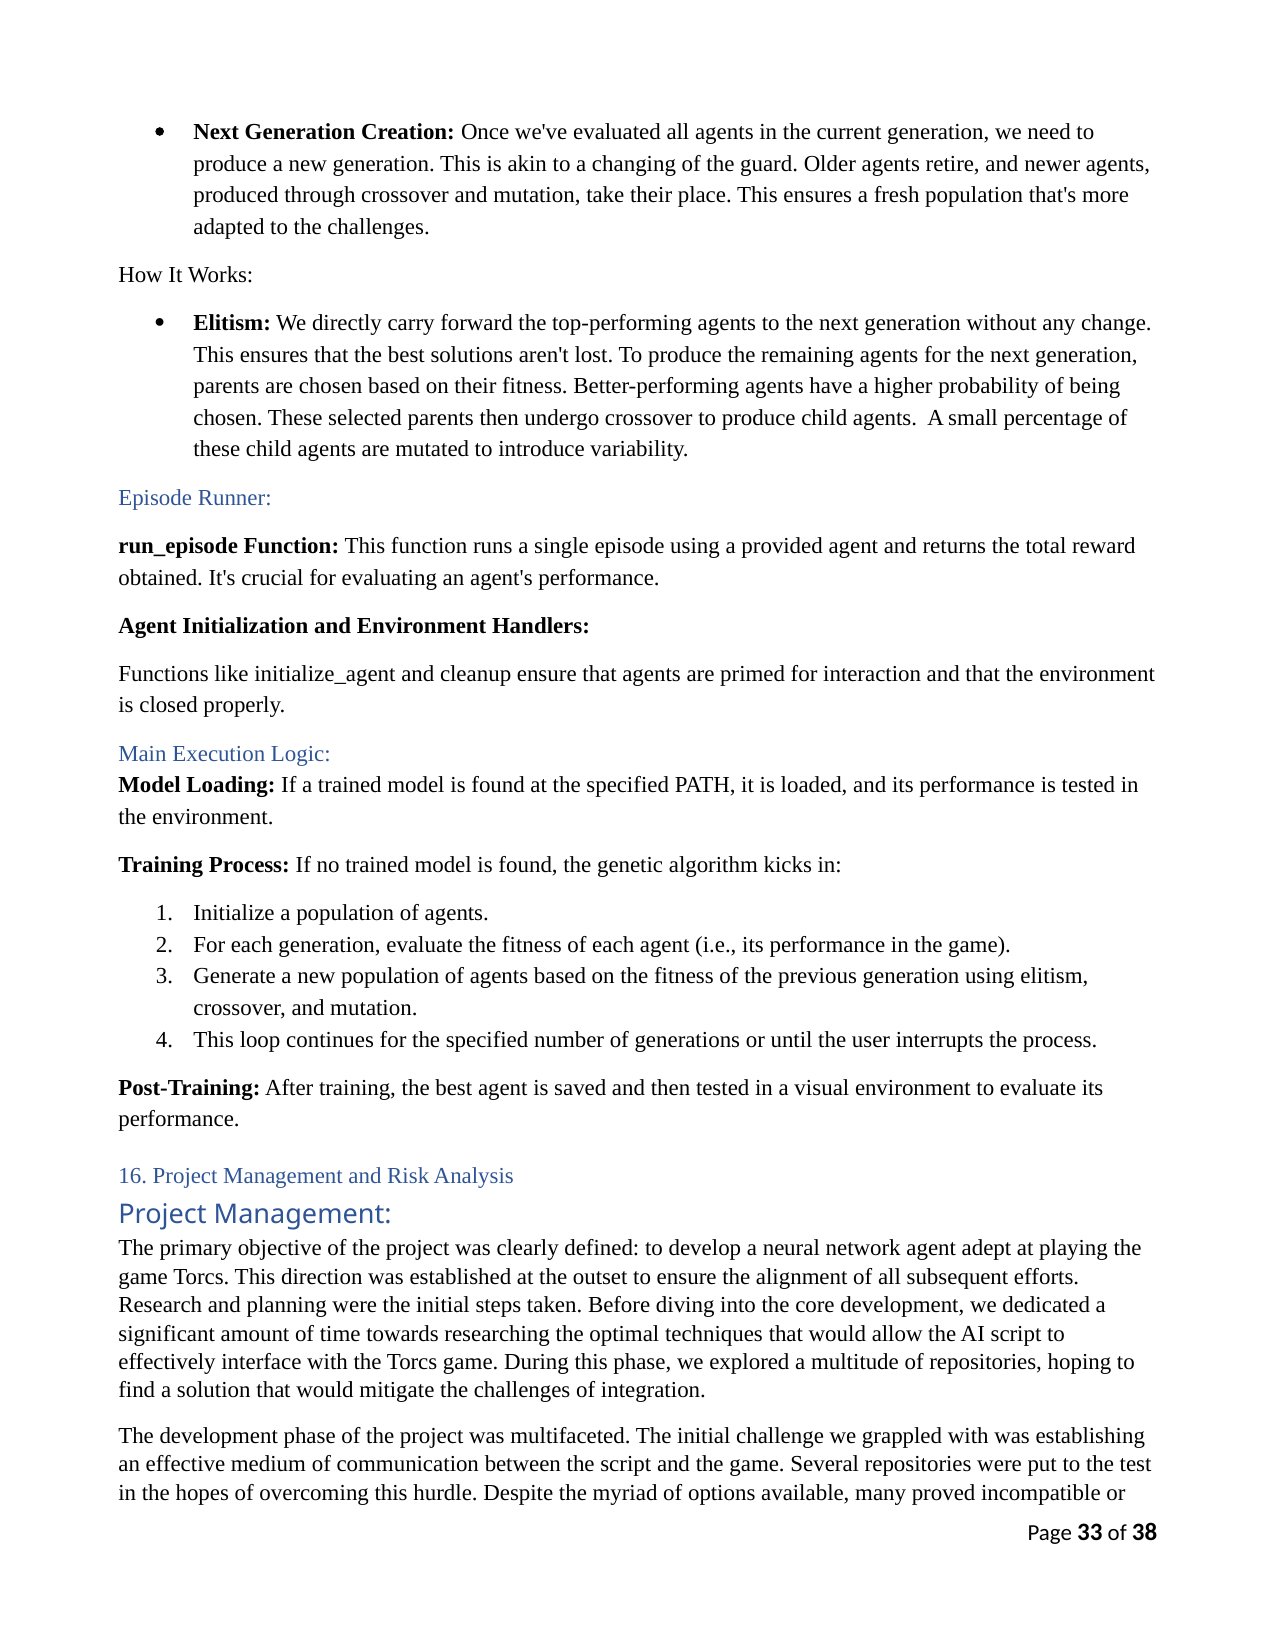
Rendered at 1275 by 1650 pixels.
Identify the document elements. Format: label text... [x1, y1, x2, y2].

list For each generation, evaluate the fitness of each agent (i.e., its performance in the game). [156, 931, 1157, 957]
list Initialize a population of agents. [156, 899, 1157, 926]
text The primary objective of the project was clearly defined: to develop a neural network agent adept at playing the game Torcs. This direction was established at the outset to ensure the alignment of all subsequent efforts. Research and planning were the initial steps taken. Before diving into the core development, we dedicated a significant amount of time towards researching the optimal techniques that would allow the AI script to effectively interface with the Torcs game. During this phase, we explored a multitude of repositories, hoping to find a solution that would mitigate the challenges of integration. [118, 1234, 1157, 1403]
text How It Works: [118, 261, 1157, 287]
text Model Loading: If a trained model is found at the specified PATH, it is loaded, and its performance is tested in the environment. [118, 771, 1157, 829]
list This loop continues for the specified number of generations or until the user interrupts the process. [156, 1026, 1157, 1052]
text Episode Runner: [118, 484, 1157, 510]
subtitle Project Management: [118, 1194, 1157, 1231]
text Training Process: If no trained model is found, the genetic algorithm kicks in: [118, 851, 1157, 877]
text run_episode Function: This function runs a single episode using a provided agent and returns the total reward obtained. It's crucial for evaluating an agent's performance. [118, 532, 1157, 590]
list Next Generation Creation: Once we've evaluated all agents in the current generation, we need to produce a new generation. This is akin to a changing of the guard. Older agents retire, and newer agents, produced through crossover and mutation, take their place. This ensures a fresh population that's more adapted to the challenges. [156, 118, 1157, 239]
list Elitism: We directly carry forward the top-performing agents to the next generation without any change. This ensures that the best solutions aren't lost. To produce the remaining agents for the next generation, parents are chosen based on their fitness. Better-performing agents have a higher probability of being chosen. These selected parents then undergo crossover to produce child agents. A small percentage of these child agents are mutated to introduce variability. [156, 309, 1157, 462]
subtitle Main Execution Logic: [118, 740, 1157, 766]
list Generate a new population of agents based on the fitness of the previous generation using elitism, crossover, and mutation. [156, 962, 1157, 1020]
text Agent Initialization and Environment Handlers: [118, 612, 1157, 638]
text Functions like initialize_agent and cleanup ensure that agents are primed for interaction and that the environment is closed properly. [118, 660, 1157, 718]
subtitle 16. Project Management and Risk Analysis [118, 1162, 1157, 1188]
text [118, 1422, 1157, 1505]
text Post-Training: After training, the best agent is saved and then tested in a visual environment to evaluate its performance. [118, 1074, 1157, 1132]
